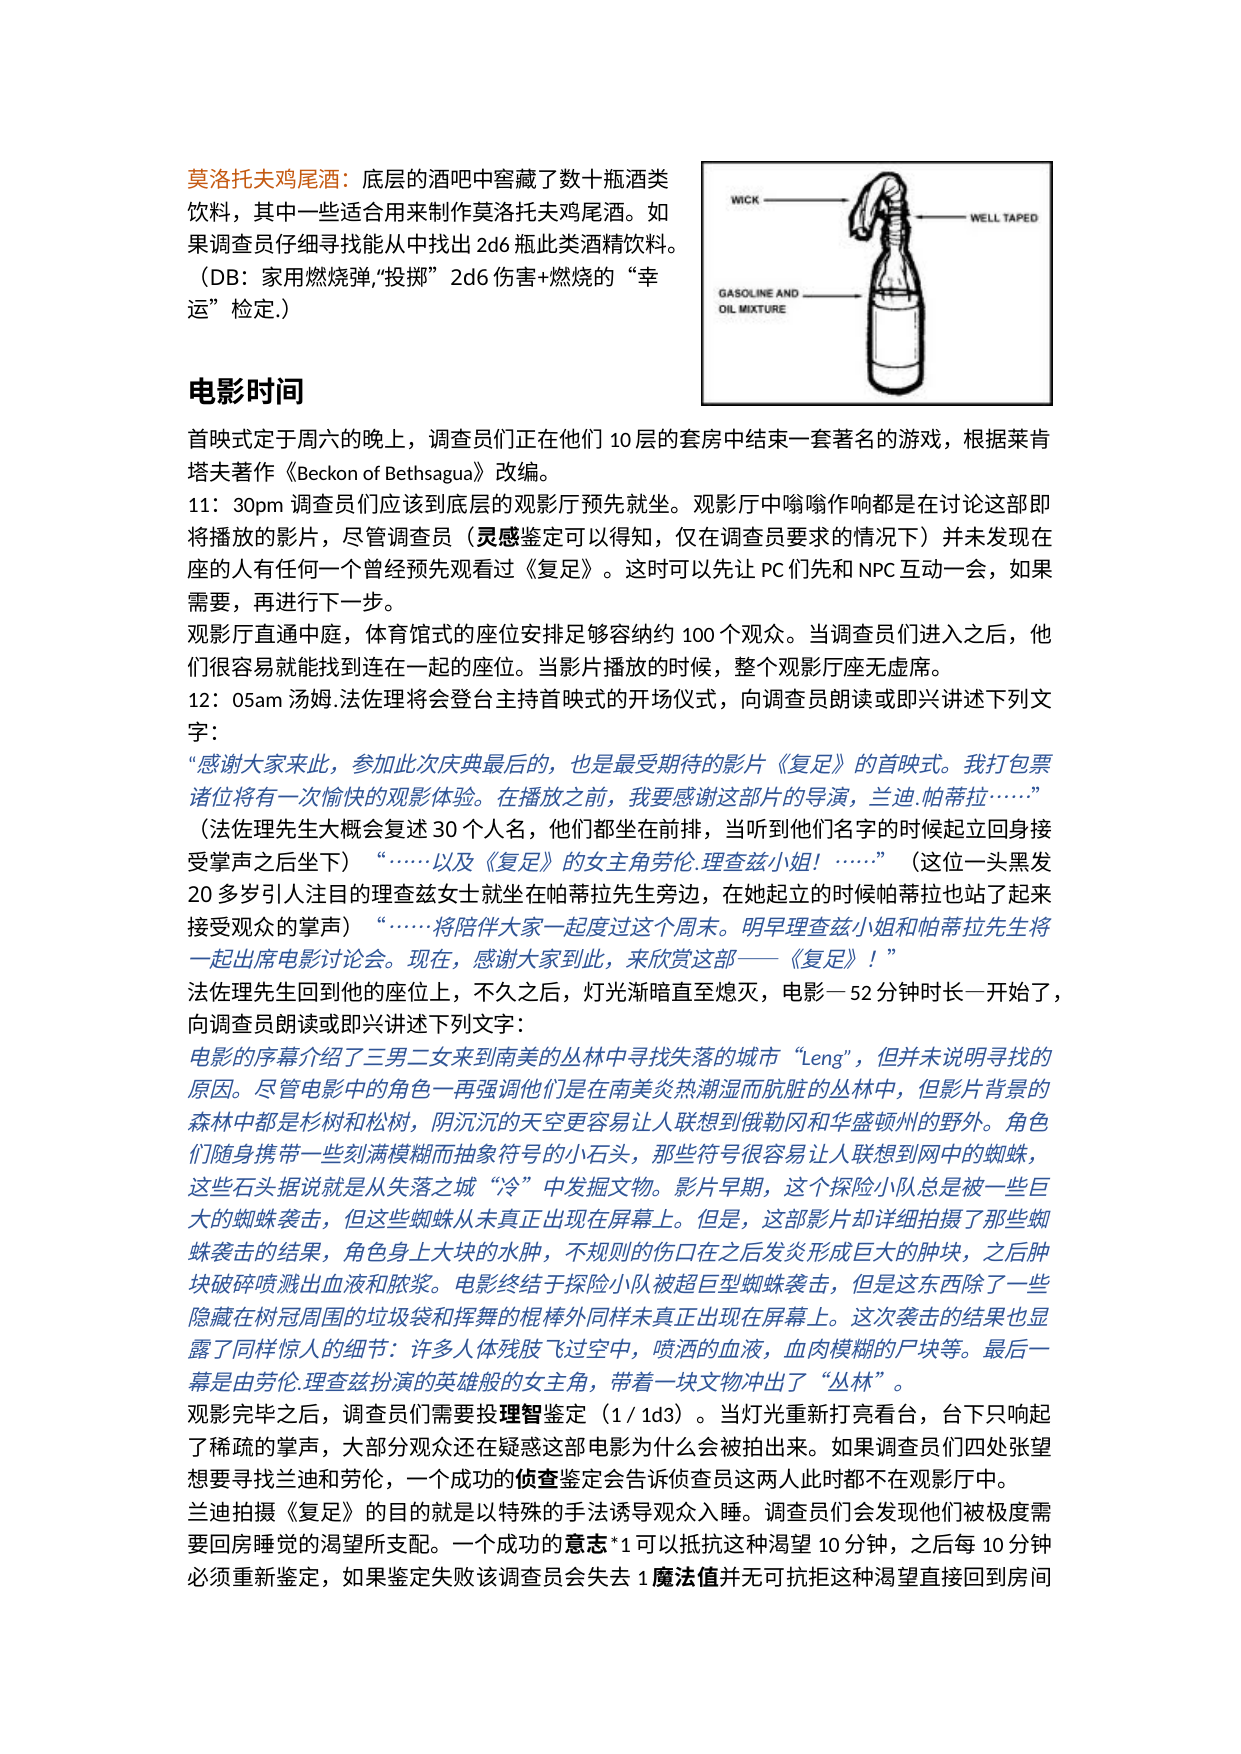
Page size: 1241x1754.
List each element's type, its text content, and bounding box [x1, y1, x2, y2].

picture [701, 324, 1053, 357]
text 电影的序幕介绍了三男二女来到南美的丛林中寻找失落的城市“Leng”，但并未说明寻找的原因。尽管电影中的角色一再强调他们是在南美炎热潮湿而肮脏的丛林中，但影片背景的森林中都是杉树和松树，阴沉沉的天空更容易让人联想到俄勒冈和华盛顿州的野外。角色们随身携带一些刻满模糊而抽象符号的小石头，那些符号很容易让人联想到网中的蜘蛛，这些石头据说就是从失落之城“冷”中发掘文物。影片早期，这个探险小队总是被一些巨大的蜘蛛袭击，但这些蜘蛛从未真正出现在屏幕上。但是，这部影片却详细拍摄了那些蜘蛛袭击的结果，角色身上大块的水肿，不规则的伤口在之后发炎形成巨大的肿块，之后肿块破碎喷溅出血液和脓浆。电影终结于探险小队被超巨型蜘蛛袭击，但是这东西除了一些隐藏在树冠周围的垃圾袋和挥舞的棍棒外同样未真正出现在屏幕上。这次袭击的结果也显露了同样惊人的细节：许多人体残肢飞过空中，喷洒的血液，血肉模糊的尸块等。最后一幕是由劳伦.理查兹扮演的英雄般的女主角，带着一块文物冲出了“丛林”。 [187, 1039, 1053, 1397]
text 首映式定于周六的晚上，调查员们正在他们10层的套房中结束一套著名的游戏，根据莱肯塔夫著作《Beckon of Bethsagua》改编。 [187, 422, 1053, 487]
text 观影完毕之后，调查员们需要投理智鉴定（1 / 1d3）。当灯光重新打亮看台，台下只响起了稀疏的掌声，大部分观众还在疑惑这部电影为什么会被拍出来。如果调查员们四处张望想要寻找兰迪和劳伦，一个成功的侦查鉴定会告诉侦查员这两人此时都不在观影厅中。 [187, 1397, 1053, 1494]
text 观影厅直通中庭，体育馆式的座位安排足够容纳约100个观众。当调查员们进入之后，他们很容易就能找到连在一起的座位。当影片播放的时候，整个观影厅座无虚席。 [187, 617, 1053, 682]
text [187, 1494, 1053, 1592]
text 11：30pm 调查员们应该到底层的观影厅预先就坐。观影厅中嗡嗡作响都是在讨论这部即将播放的影片，尽管调查员（灵感鉴定可以得知，仅在调查员要求的情况下）并未发现在座的人有任何一个曾经预先观看过《复足》。这时可以先让PC们先和NPC互动一会，如果需要，再进行下一步。 [187, 487, 1053, 617]
text 法佐理先生回到他的座位上，不久之后，灯光渐暗直至熄灭，电影—52分钟时长—开始了，向调查员朗读或即兴讲述下列文字： [187, 974, 1053, 1039]
text 莫洛托夫鸡尾酒：底层的酒吧中窖藏了数十瓶酒类饮料，其中一些适合用来制作莫洛托夫鸡尾酒。如果调查员仔细寻找能从中找出2d6瓶此类酒精饮料。（DB：家用燃烧弹,“投掷”2d6伤害+燃烧的“幸运”检定.） [187, 162, 1053, 324]
text 12：05am 汤姆.法佐理将会登台主持首映式的开场仪式，向调查员朗读或即兴讲述下列文字： [187, 682, 1053, 747]
subtitle 电影时间 [187, 357, 1053, 422]
text “感谢大家来此，参加此次庆典最后的，也是最受期待的影片《复足》的首映式。我打包票诸位将有一次愉快的观影体验。在播放之前，我要感谢这部片的导演，兰迪.帕蒂拉……”（法佐理先生大概会复述30个人名，他们都坐在前排，当听到他们名字的时候起立回身接受掌声之后坐下）“……以及《复足》的女主角劳伦.理查兹小姐！……”（这位一头黑发20多岁引人注目的理查兹女士就坐在帕蒂拉先生旁边，在她起立的时候帕蒂拉也站了起来接受观众的掌声）“……将陪伴大家一起度过这个周末。明早理查兹小姐和帕蒂拉先生将一起出席电影讨论会。现在，感谢大家到此，来欣赏这部——《复足》！” [187, 747, 1053, 974]
